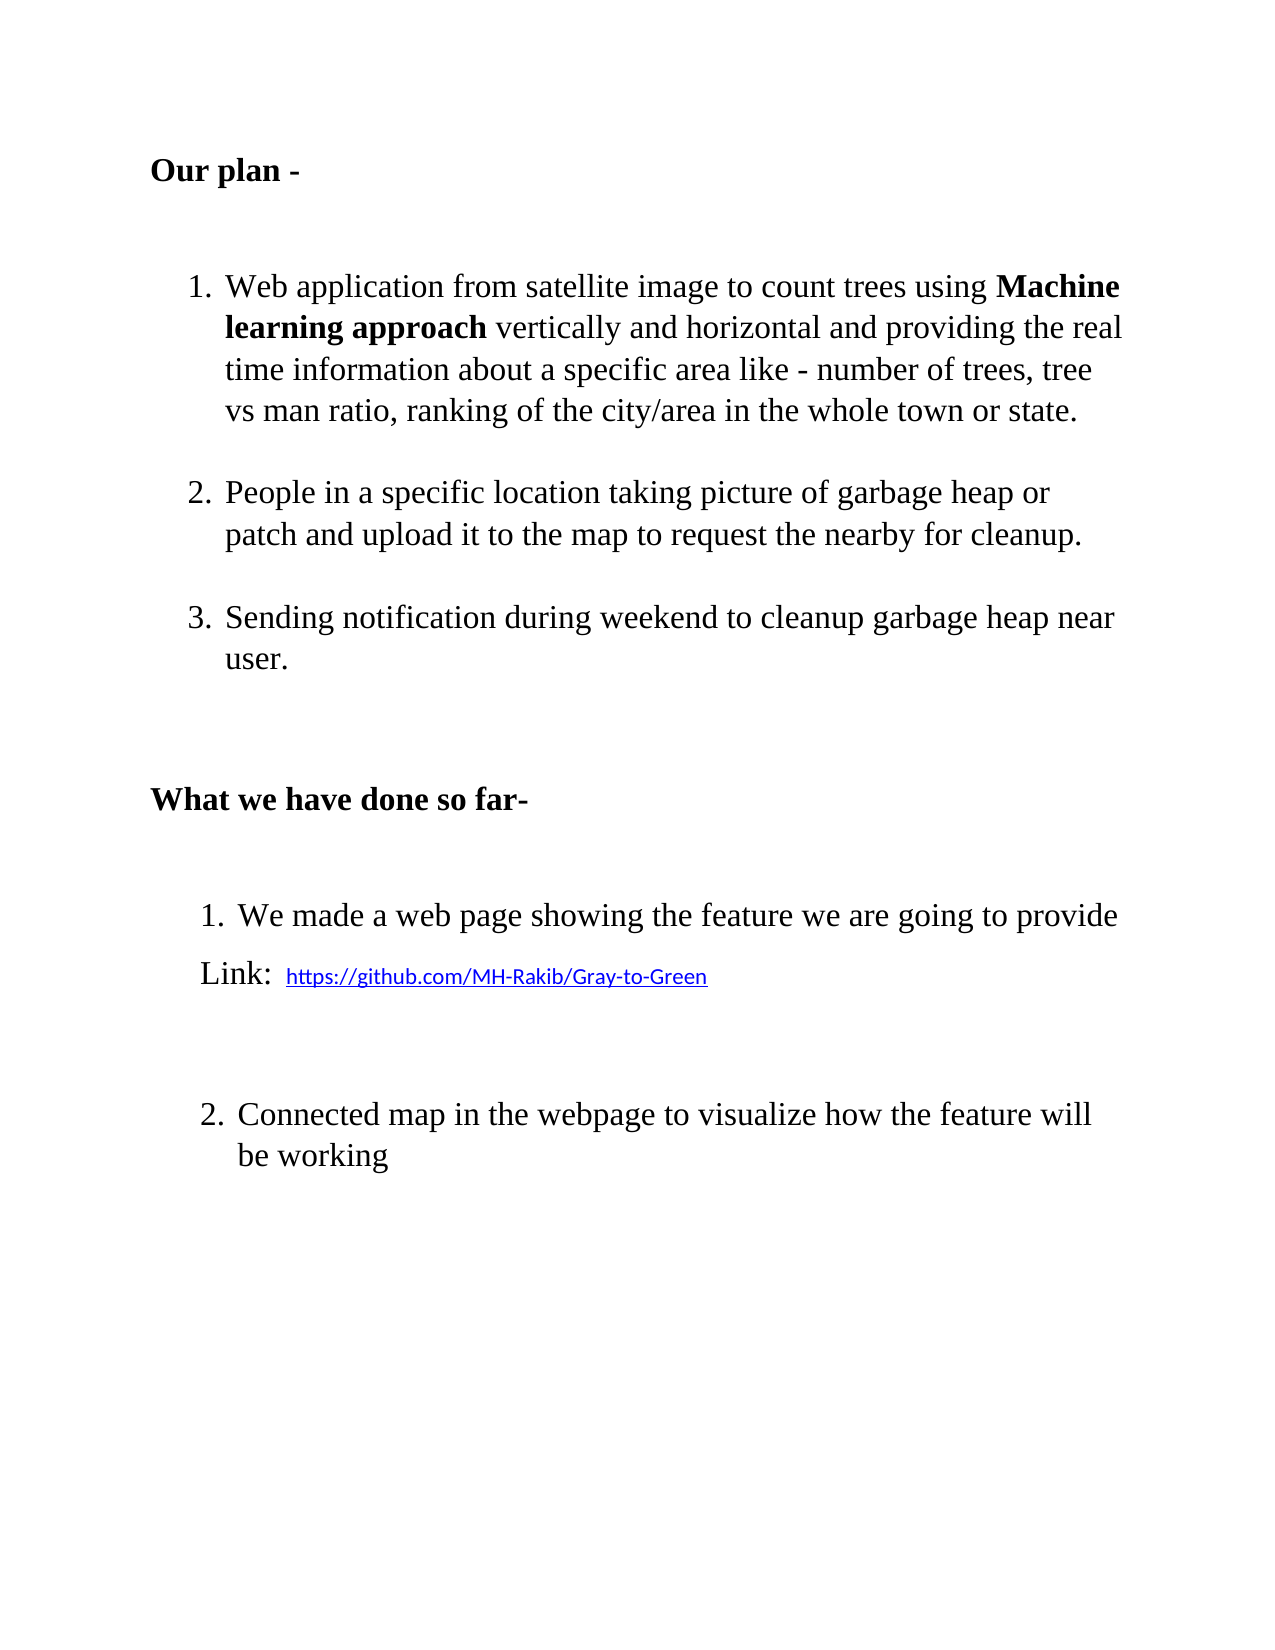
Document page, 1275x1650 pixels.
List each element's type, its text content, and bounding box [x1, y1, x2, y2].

list Sending notification during weekend to cleanup garbage heap near user. [187, 597, 1125, 677]
list People in a specific location taking picture of garbage heap or patch and upload it to the map to request the nearby for cleanup. [187, 473, 1125, 552]
text Our plan - [150, 150, 1125, 188]
text Link: https://github.com/MH-Rakib/Gray-to-Green [200, 953, 1125, 991]
list Connected map in the webpage to visualize how the feature will be working [200, 1094, 1125, 1173]
list We made a web page showing the feature we are going to provide [200, 895, 1125, 933]
text What we have done so far- [150, 779, 1125, 817]
list Web application from satellite image to count trees using Machine learning approach vertically and horizontal and providing the real time information about a specific area like - number of trees, tree vs man ratio, ranking of the city/area in the whole town or state. [187, 266, 1125, 428]
